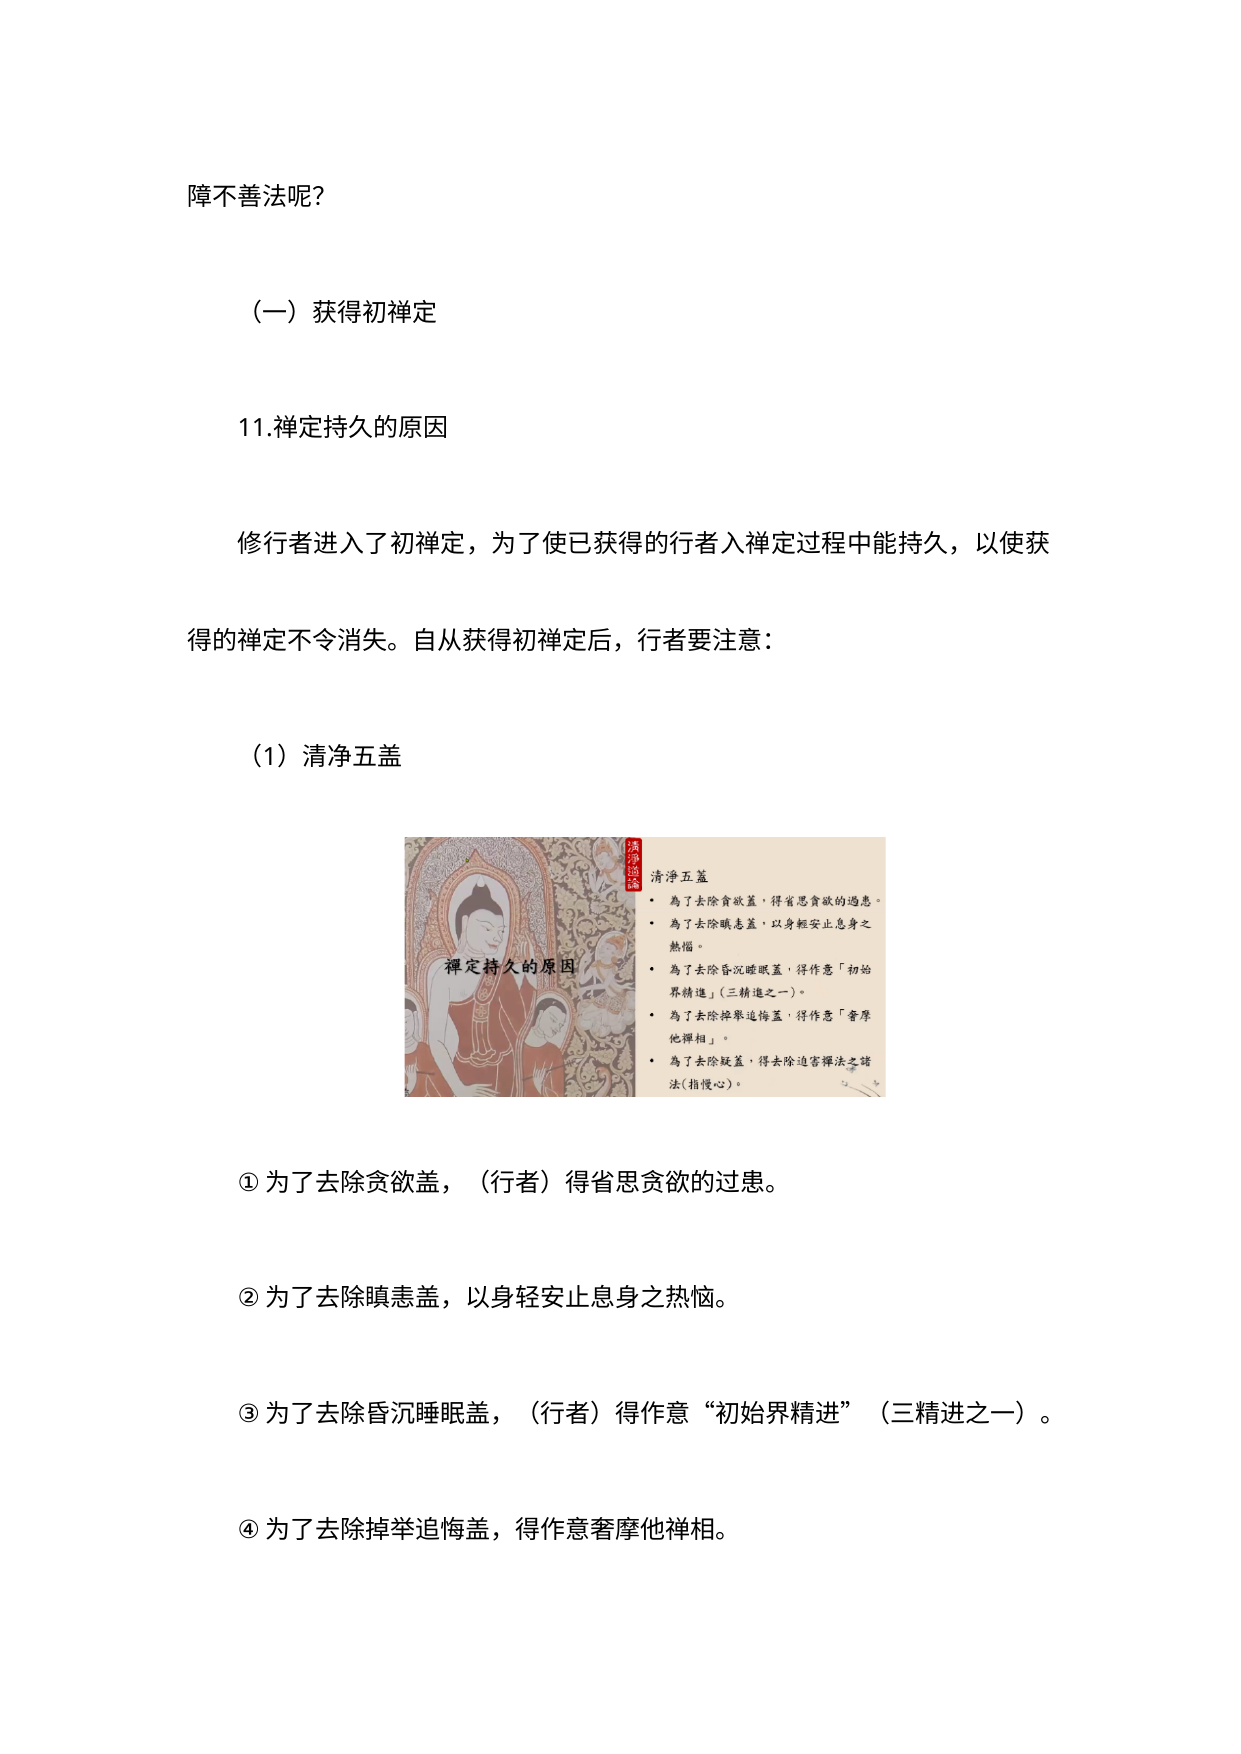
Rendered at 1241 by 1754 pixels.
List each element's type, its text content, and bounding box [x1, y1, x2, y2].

text 11.禅定持久的原因 [187, 393, 1053, 458]
picture [404, 837, 886, 1097]
text ①为了去除贪欲盖，（行者）得省思贪欲的过患。 [187, 1148, 1053, 1213]
text ④为了去除掉举追悔盖，得作意奢摩他禅相。 [187, 1495, 1053, 1560]
text （一）获得初禅定 [187, 278, 1053, 343]
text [187, 162, 1053, 227]
text （1）清净五盖 [187, 722, 1053, 787]
text 修行者进入了初禅定，为了使已获得的行者入禅定过程中能持久，以使获得的禅定不令消失。自从获得初禅定后，行者要注意： [187, 509, 1053, 671]
text ②为了去除瞋恚盖，以身轻安止息身之热恼。 [187, 1263, 1053, 1328]
text ③为了去除昏沉睡眠盖，（行者）得作意“初始界精进”（三精进之一）。 [187, 1379, 1053, 1444]
